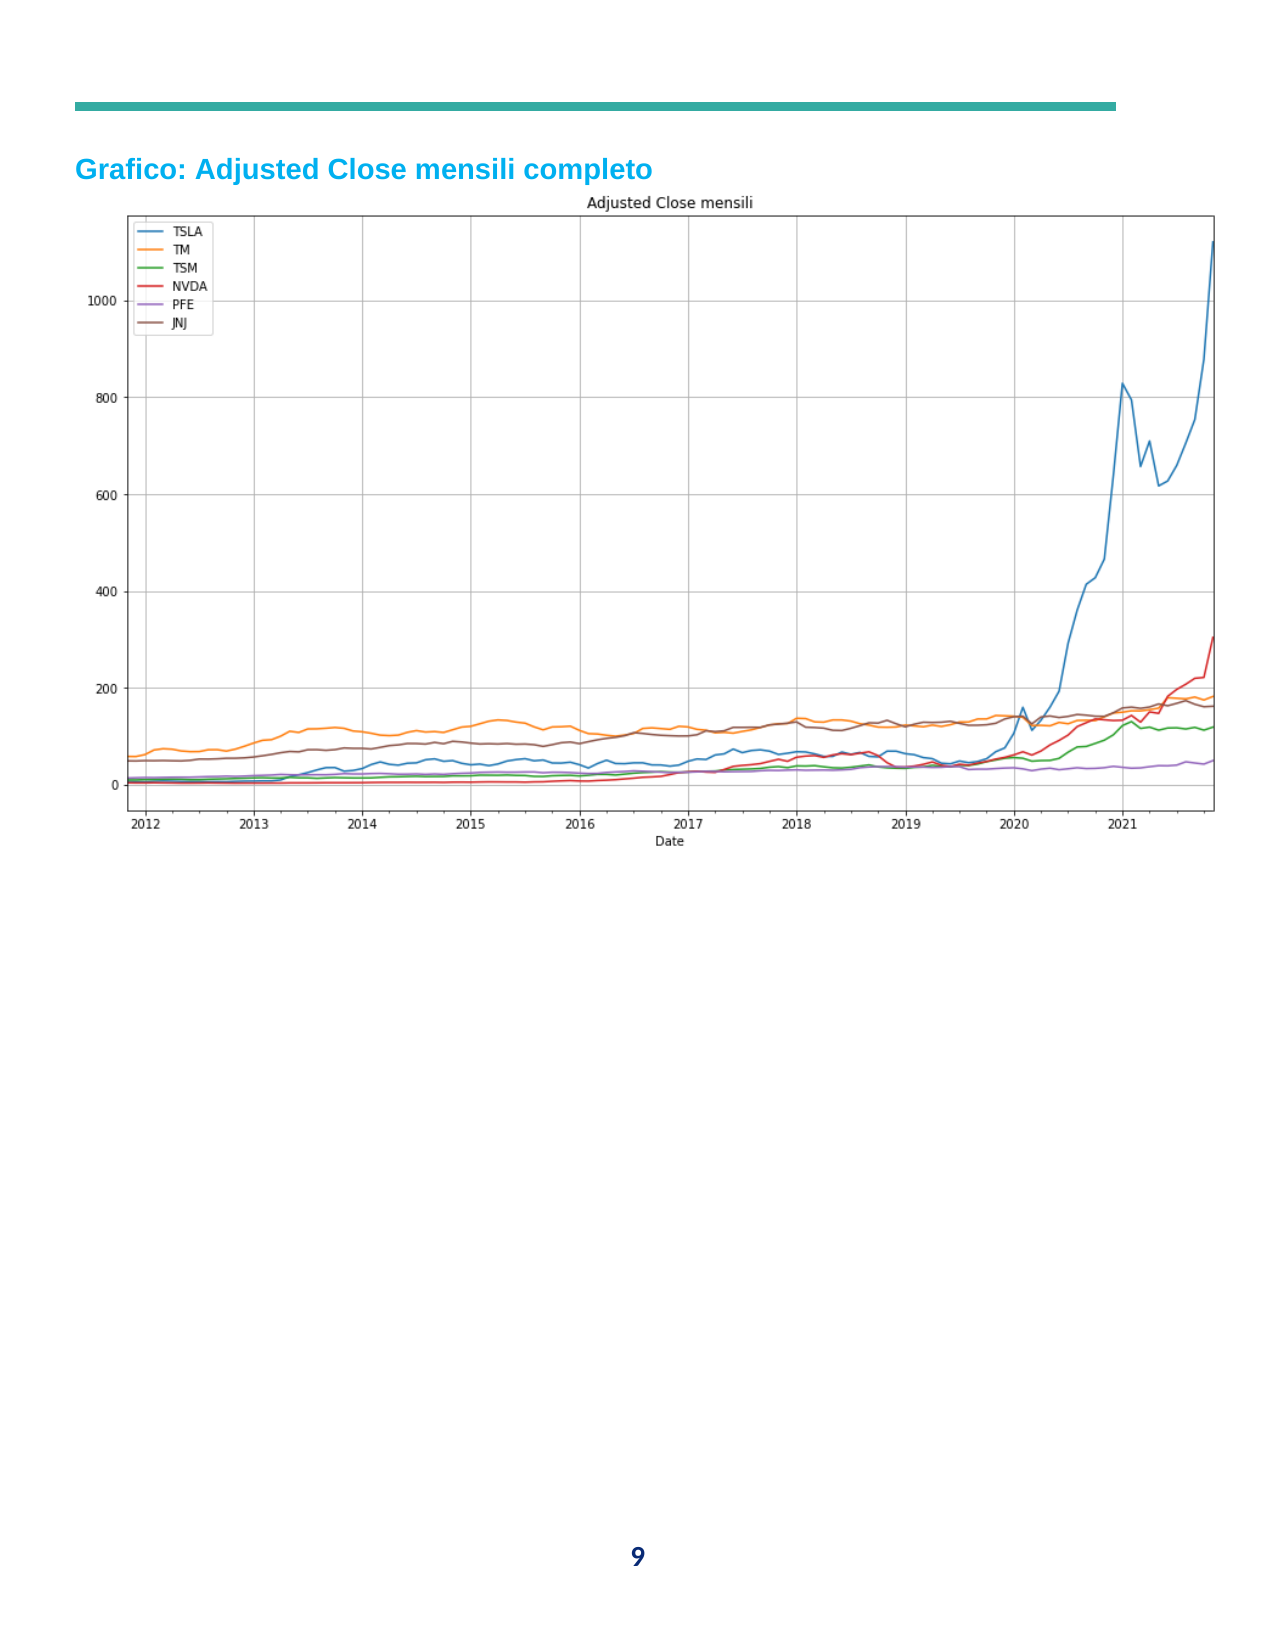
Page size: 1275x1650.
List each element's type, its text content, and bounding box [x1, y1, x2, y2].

picture [75, 190, 1238, 858]
subtitle Grafico: Adjusted Close mensili completo [75, 152, 1200, 185]
